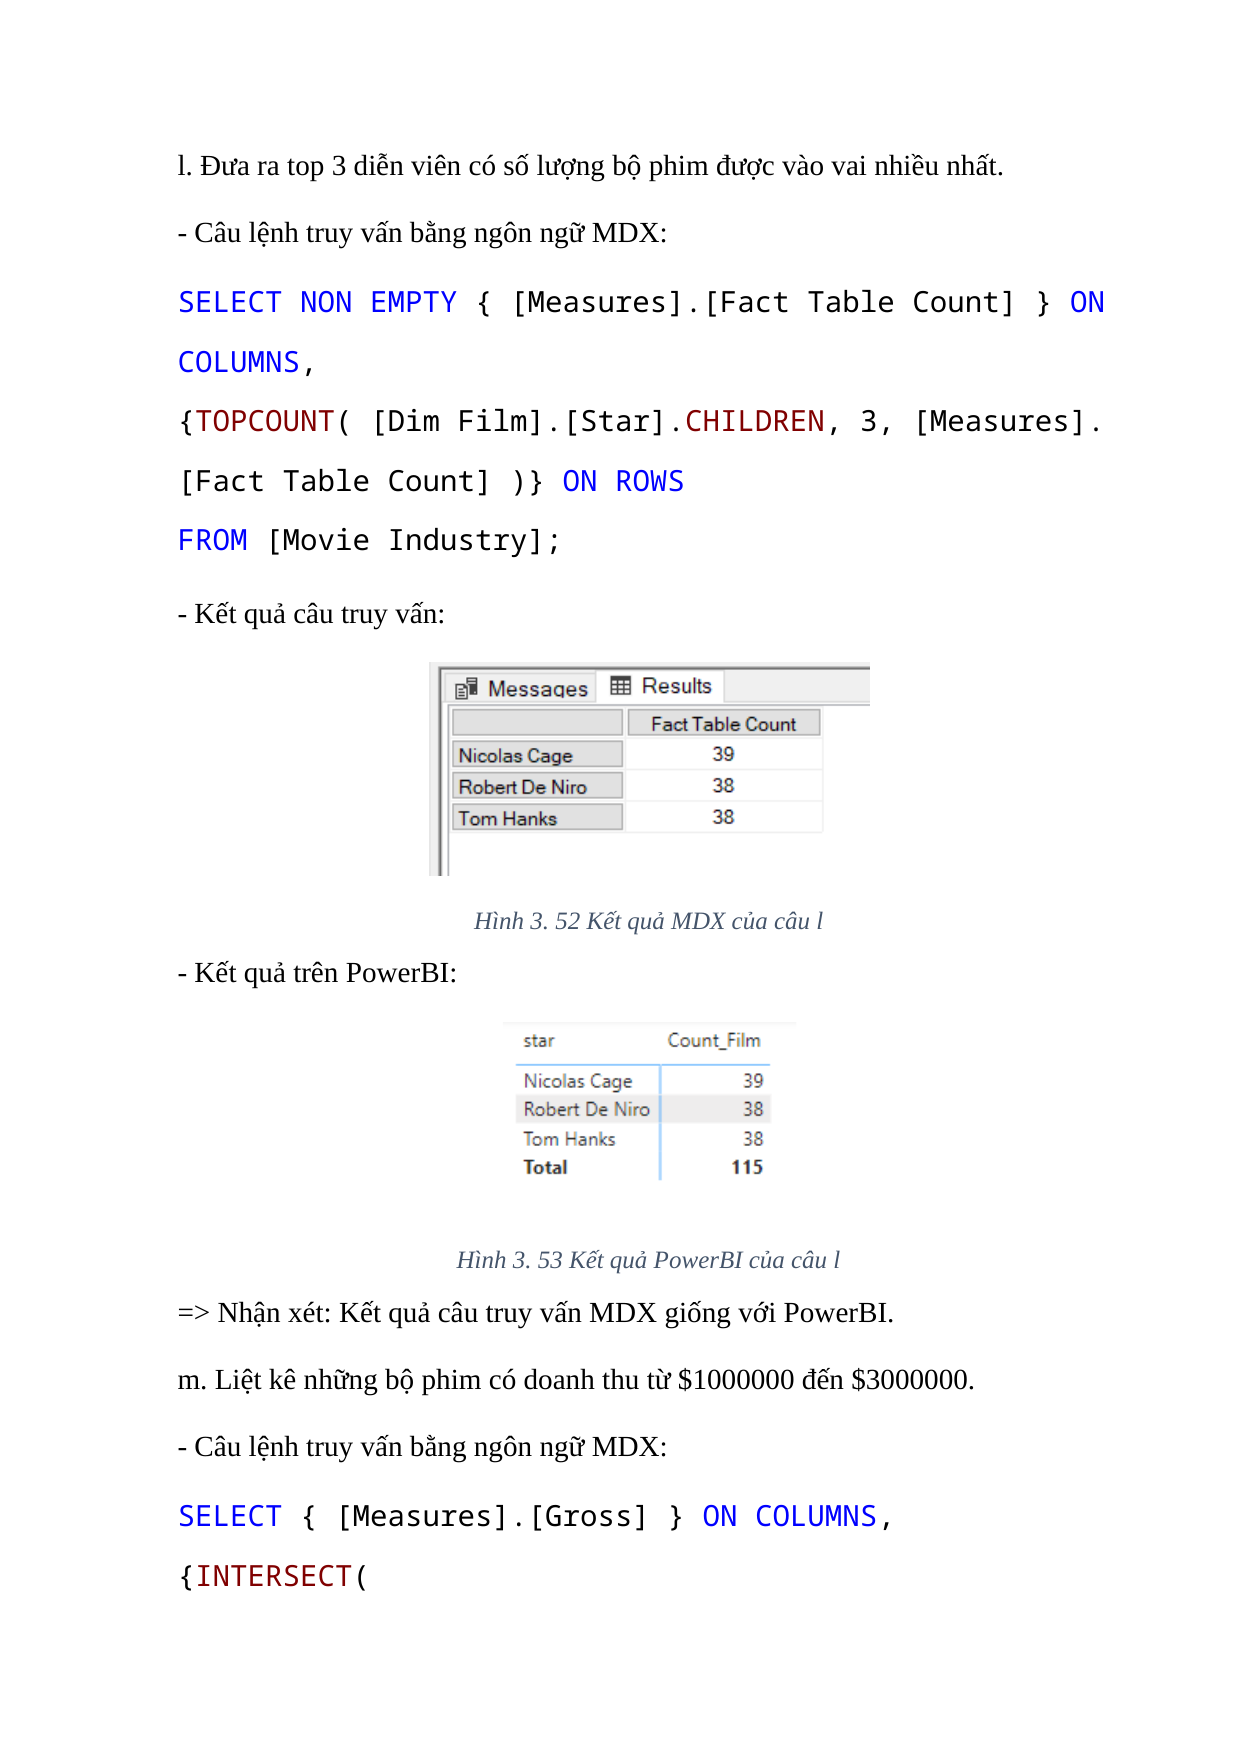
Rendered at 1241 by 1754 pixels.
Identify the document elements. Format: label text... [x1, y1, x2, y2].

text Hình 3. 52 Kết quả MDX của câu l [177, 906, 1122, 934]
text {INTERSECT( [177, 1555, 1122, 1595]
picture [502, 1022, 797, 1215]
text - Kết quả trên PowerBI: [177, 955, 1122, 989]
text m. Liệt kê những bộ phim có doanh thu từ $1000000 đến $3000000. [177, 1362, 1122, 1395]
text l. Đưa ra top 3 diễn viên có số lượng bộ phim được vào vai nhiều nhất. [177, 148, 1122, 181]
picture [429, 662, 870, 876]
text => Nhận xét: Kết quả câu truy vấn MDX giống với PowerBI. [177, 1295, 1122, 1328]
text FROM [Movie Industry]; [177, 519, 1122, 559]
text - Câu lệnh truy vấn bằng ngôn ngữ MDX: [177, 1429, 1122, 1462]
text - Kết quả câu truy vấn: [177, 596, 1122, 629]
text Hình 3. 53 Kết quả PowerBI của câu l [177, 1245, 1122, 1274]
text SELECT { [Measures].[Gross] } ON COLUMNS, [177, 1496, 1122, 1535]
text {TOPCOUNT( [Dim Film].[Star].CHILDREN, 3, [Measures].[Fact Table Count] )} ON ROWS [177, 401, 1122, 500]
text SELECT NON EMPTY { [Measures].[Fact Table Count] } ON COLUMNS, [177, 282, 1122, 381]
text - Câu lệnh truy vấn bằng ngôn ngữ MDX: [177, 215, 1122, 248]
